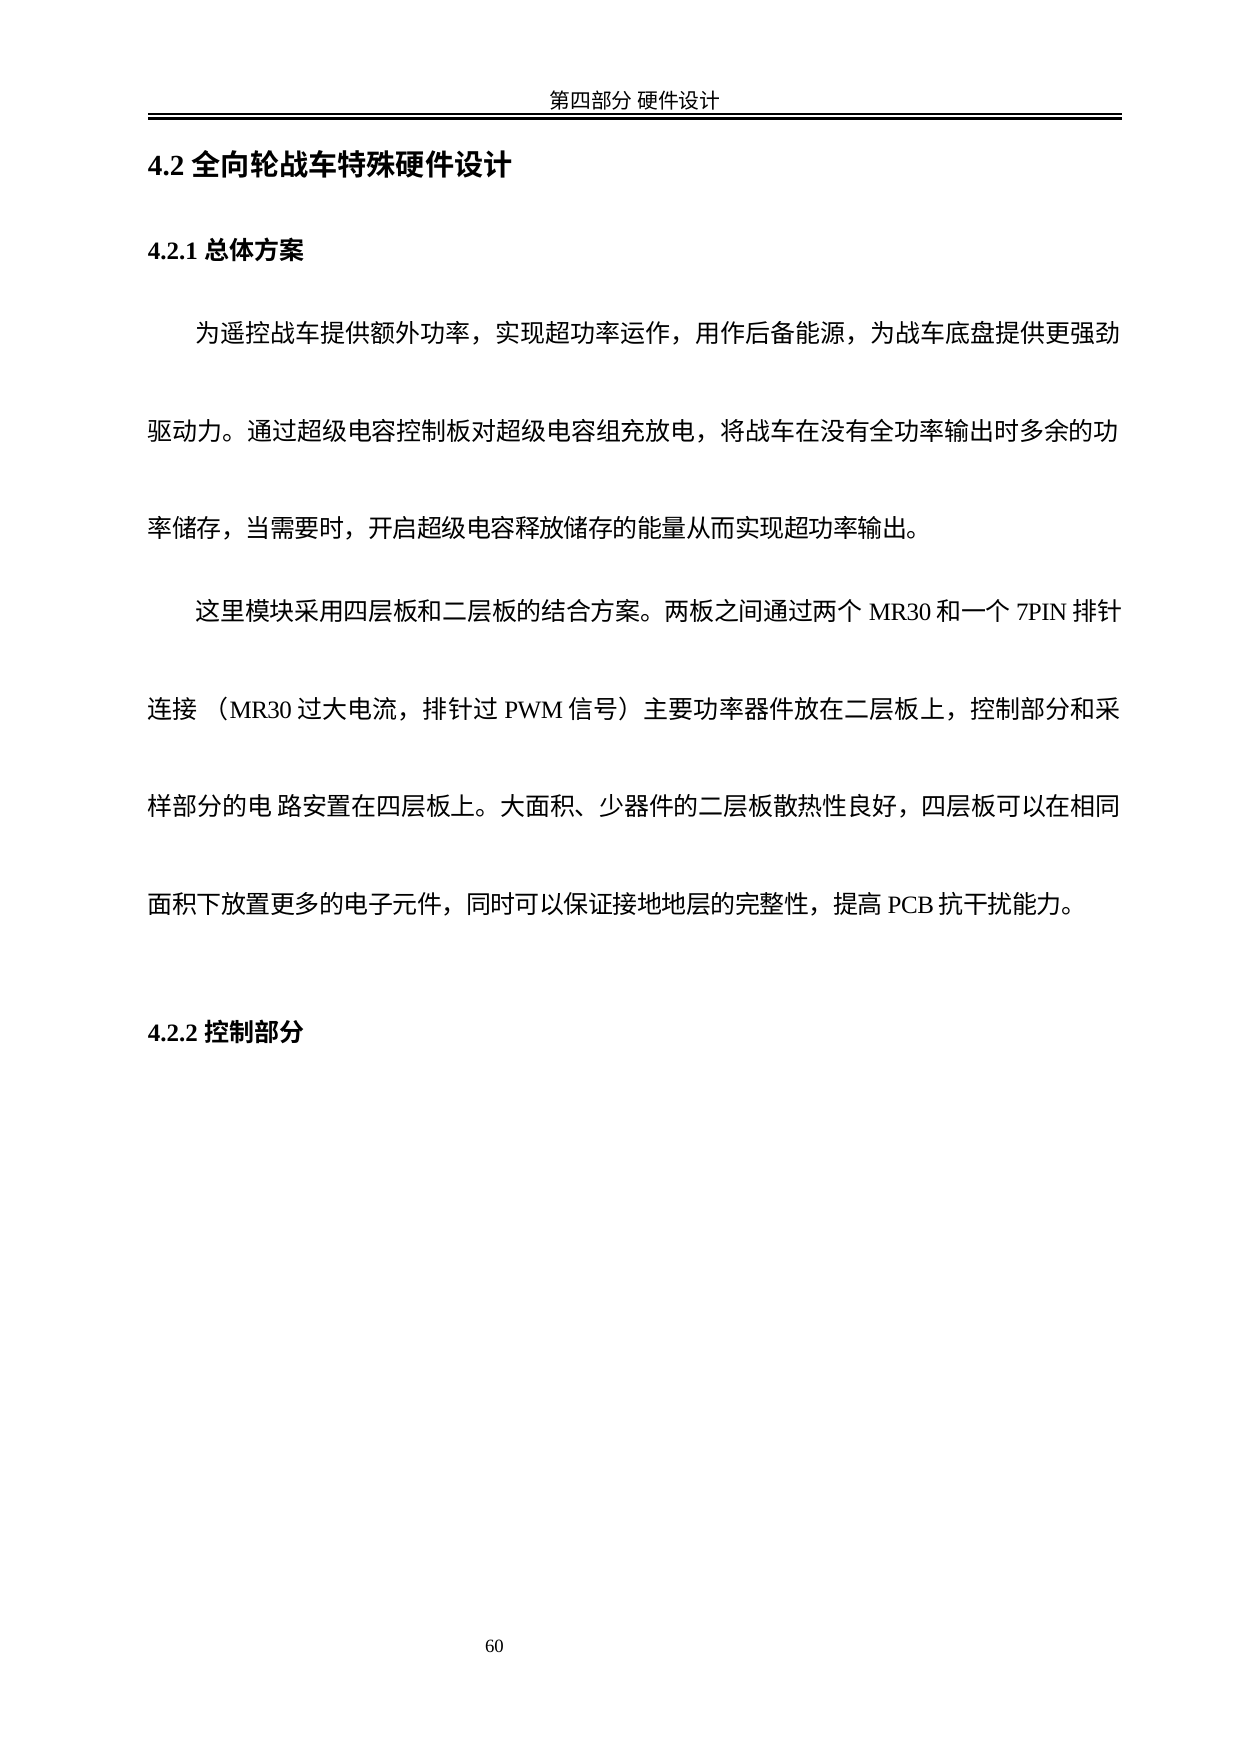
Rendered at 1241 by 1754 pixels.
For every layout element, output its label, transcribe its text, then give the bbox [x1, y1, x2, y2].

text 这里模块采用四层板和二层板的结合方案。两板之间通过两个MR30和一个7PIN排针连接 （MR30过大电流，排针过PWM信号）主要功率器件放在二层板上，控制部分和采样部分的电 路安置在四层板上。大面积、少器件的二层板散热性良好，四层板可以在相同面积下放置更多的电子元件，同时可以保证接地地层的完整性，提高PCB抗干扰能力。 [148, 577, 1122, 935]
text 为遥控战车提供额外功率，实现超功率运作，用作后备能源，为战车底盘提供更强劲驱动力。通过超级电容控制板对超级电容组充放电，将战车在没有全功率输出时多余的功率储存，当需要时，开启超级电容释放储存的能量从而实现超功率输出。 [148, 299, 1122, 559]
text 4.2 全向轮战车特殊硬件设计 [148, 130, 1122, 195]
text 4.2.2 控制部分 [148, 998, 1122, 1063]
text 4.2.1 总体方案 [148, 216, 1122, 281]
